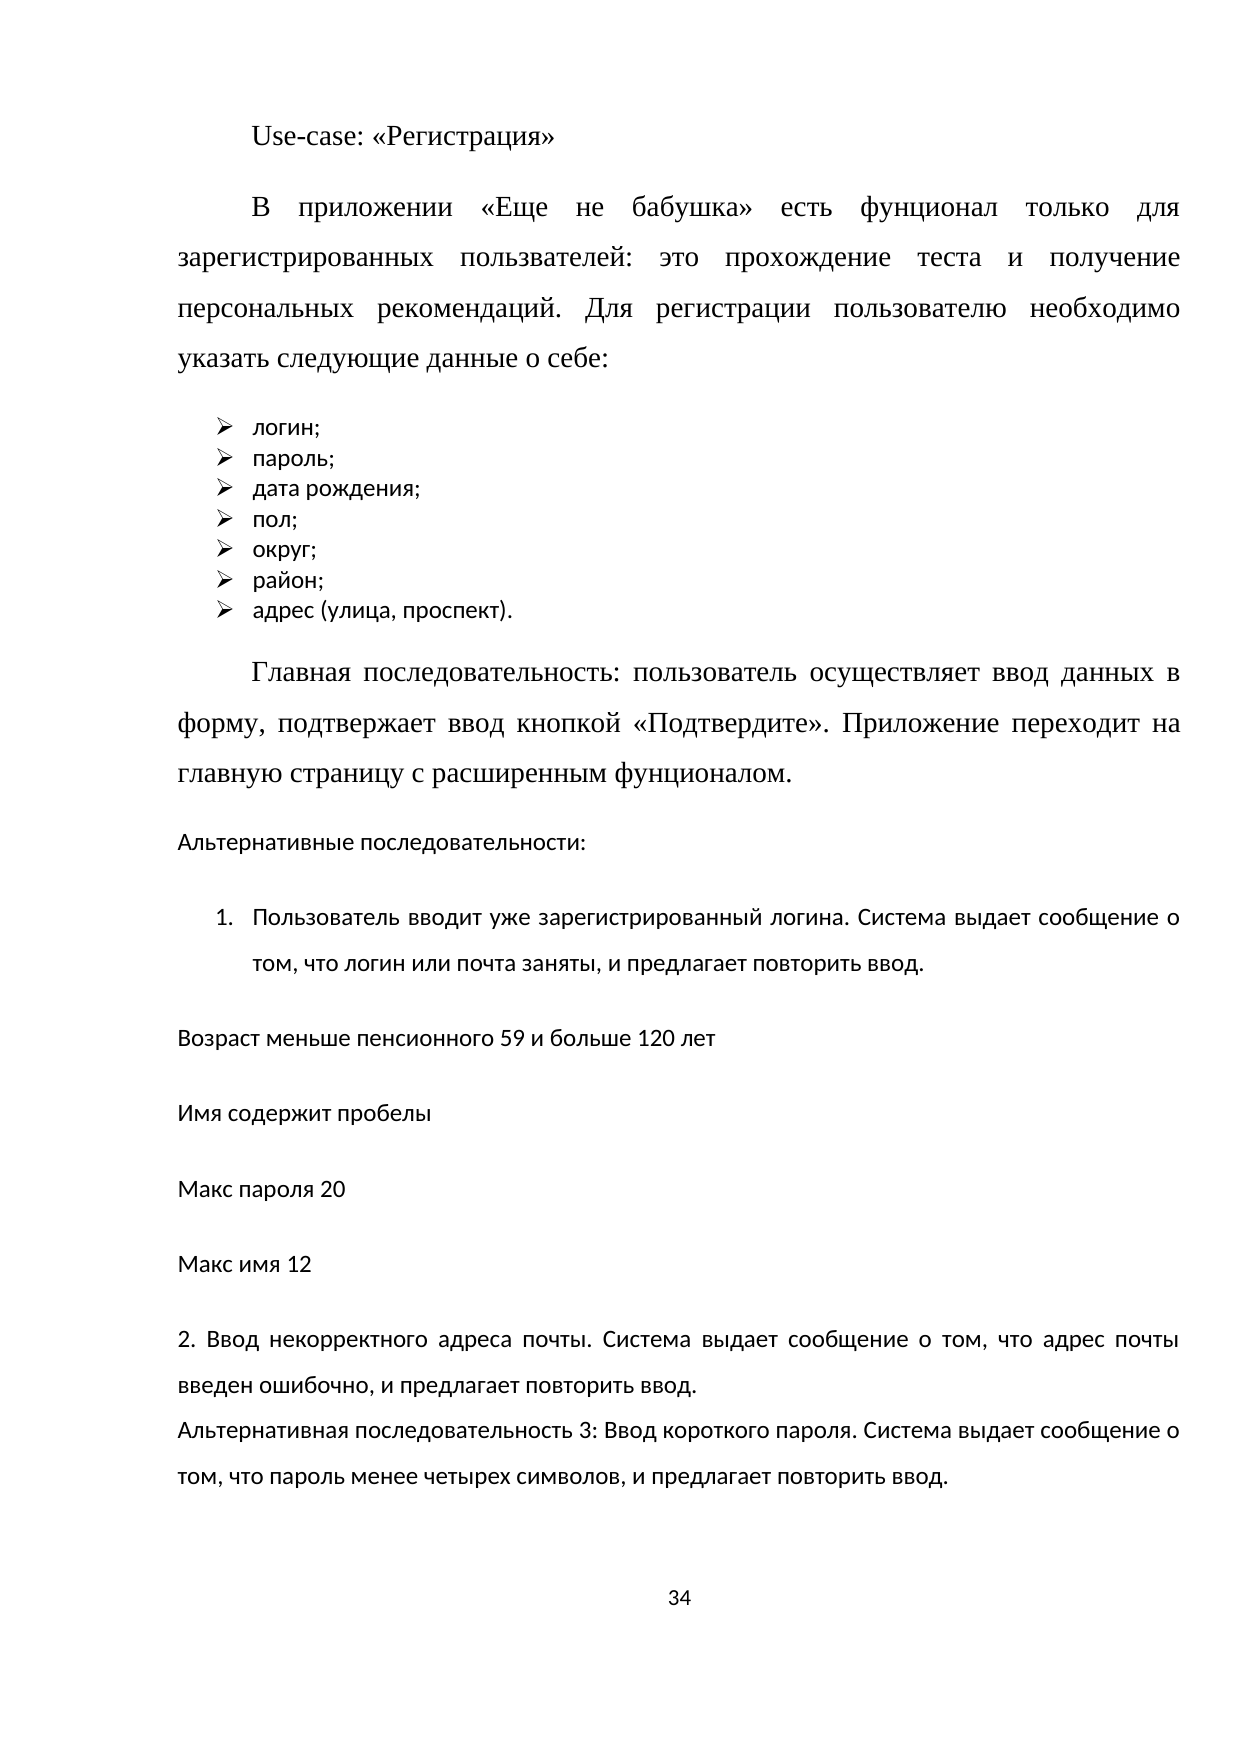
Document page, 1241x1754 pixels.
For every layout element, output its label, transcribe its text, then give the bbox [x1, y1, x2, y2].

list логин; [215, 411, 1181, 442]
list пароль; [215, 442, 1181, 472]
text Макс пароля 20 [177, 1173, 1181, 1203]
list дата рождения; [215, 472, 1181, 503]
text Макс имя 12 [177, 1248, 1181, 1278]
list пол; [215, 503, 1181, 533]
text В приложении «Еще не бабушка» есть фунционал только для зарегистрированных пользвателей: это прохождение теста и получение персональных рекомендаций. Для регистрации пользователю необходимо указать следующие данные о себе: [177, 189, 1181, 374]
list адрес (улица, проспект). [215, 594, 1181, 625]
text Имя содержит пробелы [177, 1098, 1181, 1128]
text Альтернативные последовательности: [177, 826, 1181, 857]
text Главная последовательность: пользователь осуществляет ввод данных в форму, подтвержает ввод кнопкой «Подтвердите». Приложение переходит на главную страницу с расширенным фунционалом. [177, 654, 1181, 789]
text Возраст меньше пенсионного 59 и больше 120 лет [177, 1022, 1181, 1053]
list Пользователь вводит уже зарегистрированный логина. Система выдает сообщение о том, что логин или почта заняты, и предлагает повторить ввод. [215, 901, 1181, 978]
text 2. Ввод некорректного адреса почты. Система выдает сообщение о том, что адрес почты введен ошибочно, и предлагает повторить ввод. [177, 1323, 1181, 1399]
list район; [215, 564, 1181, 594]
text Альтернативная последовательность 3: Ввод короткого пароля. Система выдает сообщение о том, что пароль менее четырех символов, и предлагает повторить ввод. [177, 1415, 1181, 1491]
list округ; [215, 533, 1181, 564]
text Use-case: «Регистрация» [177, 118, 1181, 152]
